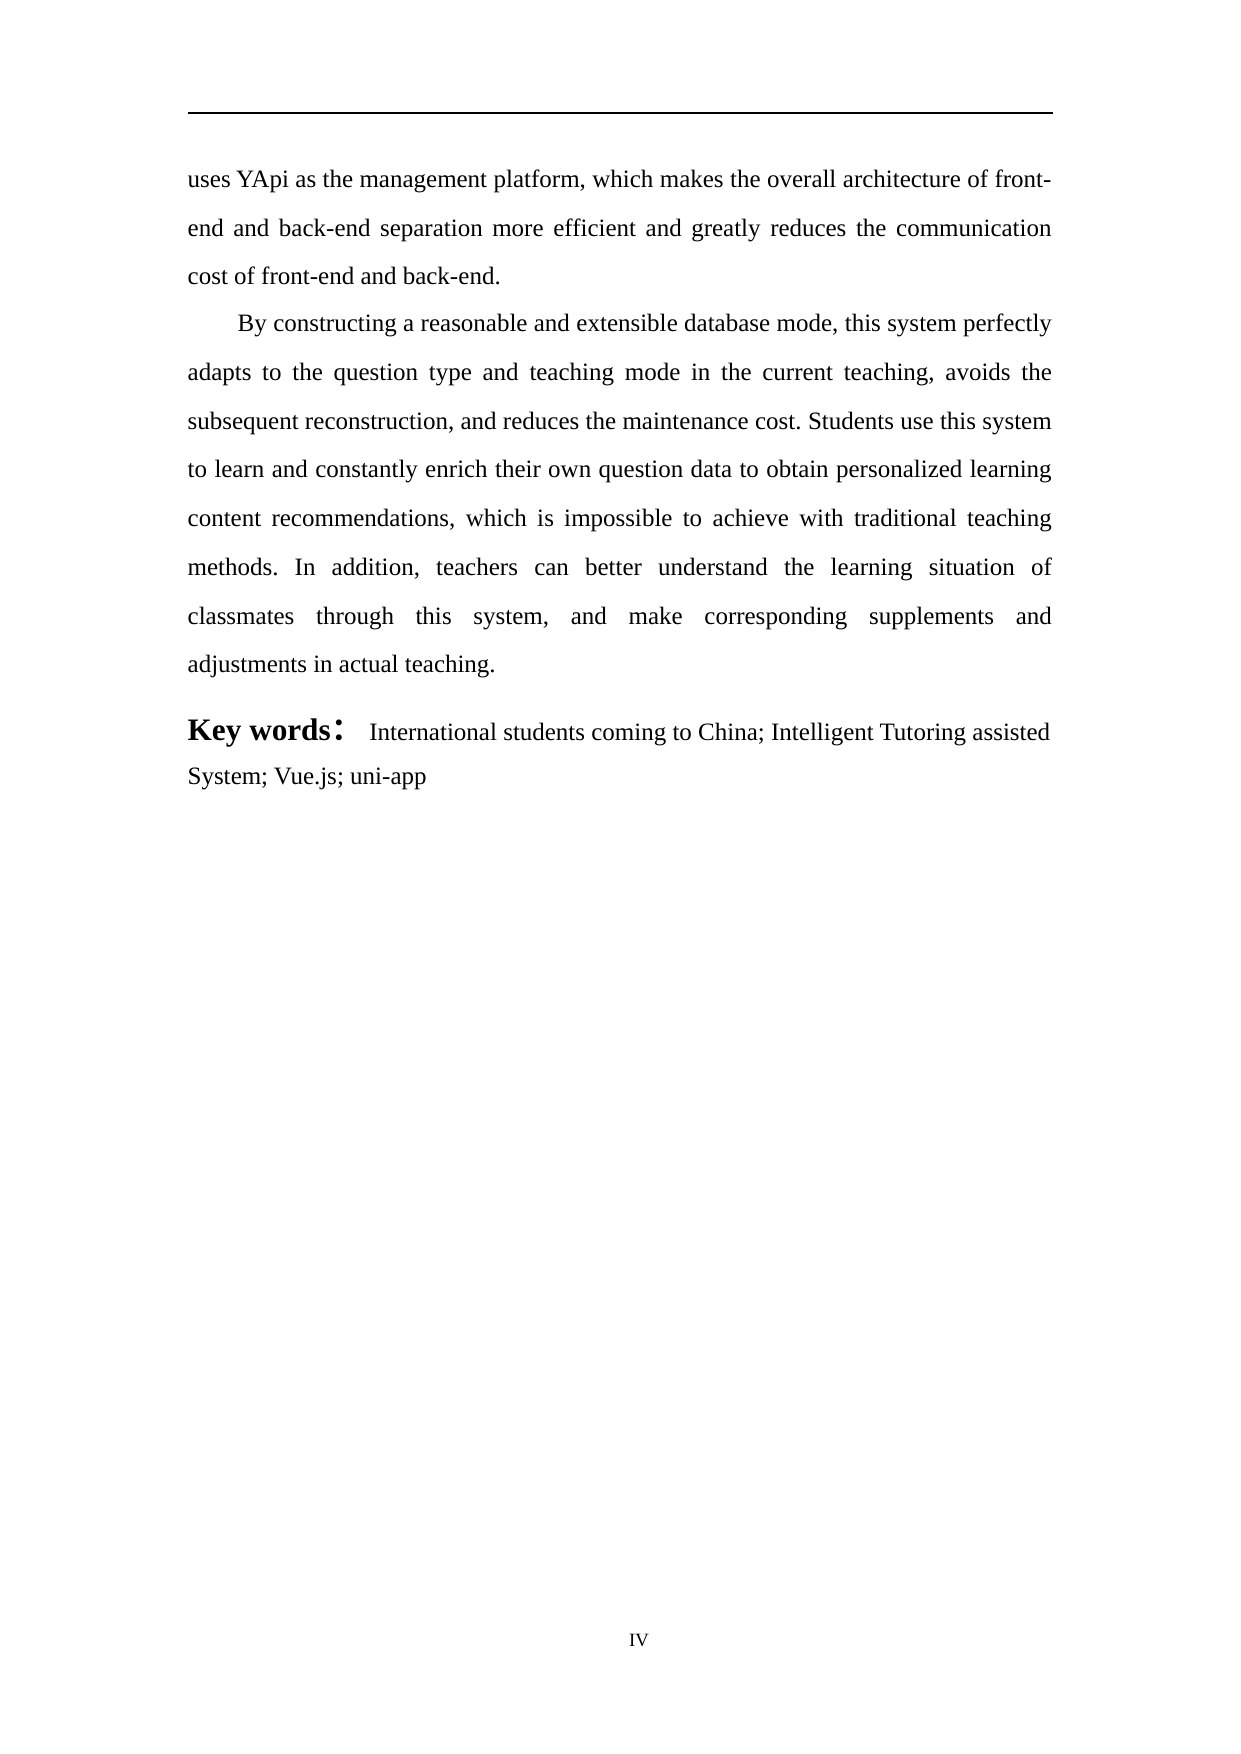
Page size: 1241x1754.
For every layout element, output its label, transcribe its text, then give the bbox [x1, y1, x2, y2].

text Key words： International students coming to China; Intelligent Tutoring assisted System; Vue.js; uni-app [187, 694, 1053, 792]
text By constructing a reasonable and extensible database mode, this system perfectly adapts to the question type and teaching mode in the current teaching, avoids the subsequent reconstruction, and reduces the maintenance cost. Students use this system to learn and constantly enrich their own question data to obtain personalized learning content recommendations, which is impossible to achieve with traditional teaching methods. In addition, teachers can better understand the learning situation of classmates through this system, and make corresponding supplements and adjustments in actual teaching. [187, 306, 1053, 680]
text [187, 162, 1053, 292]
